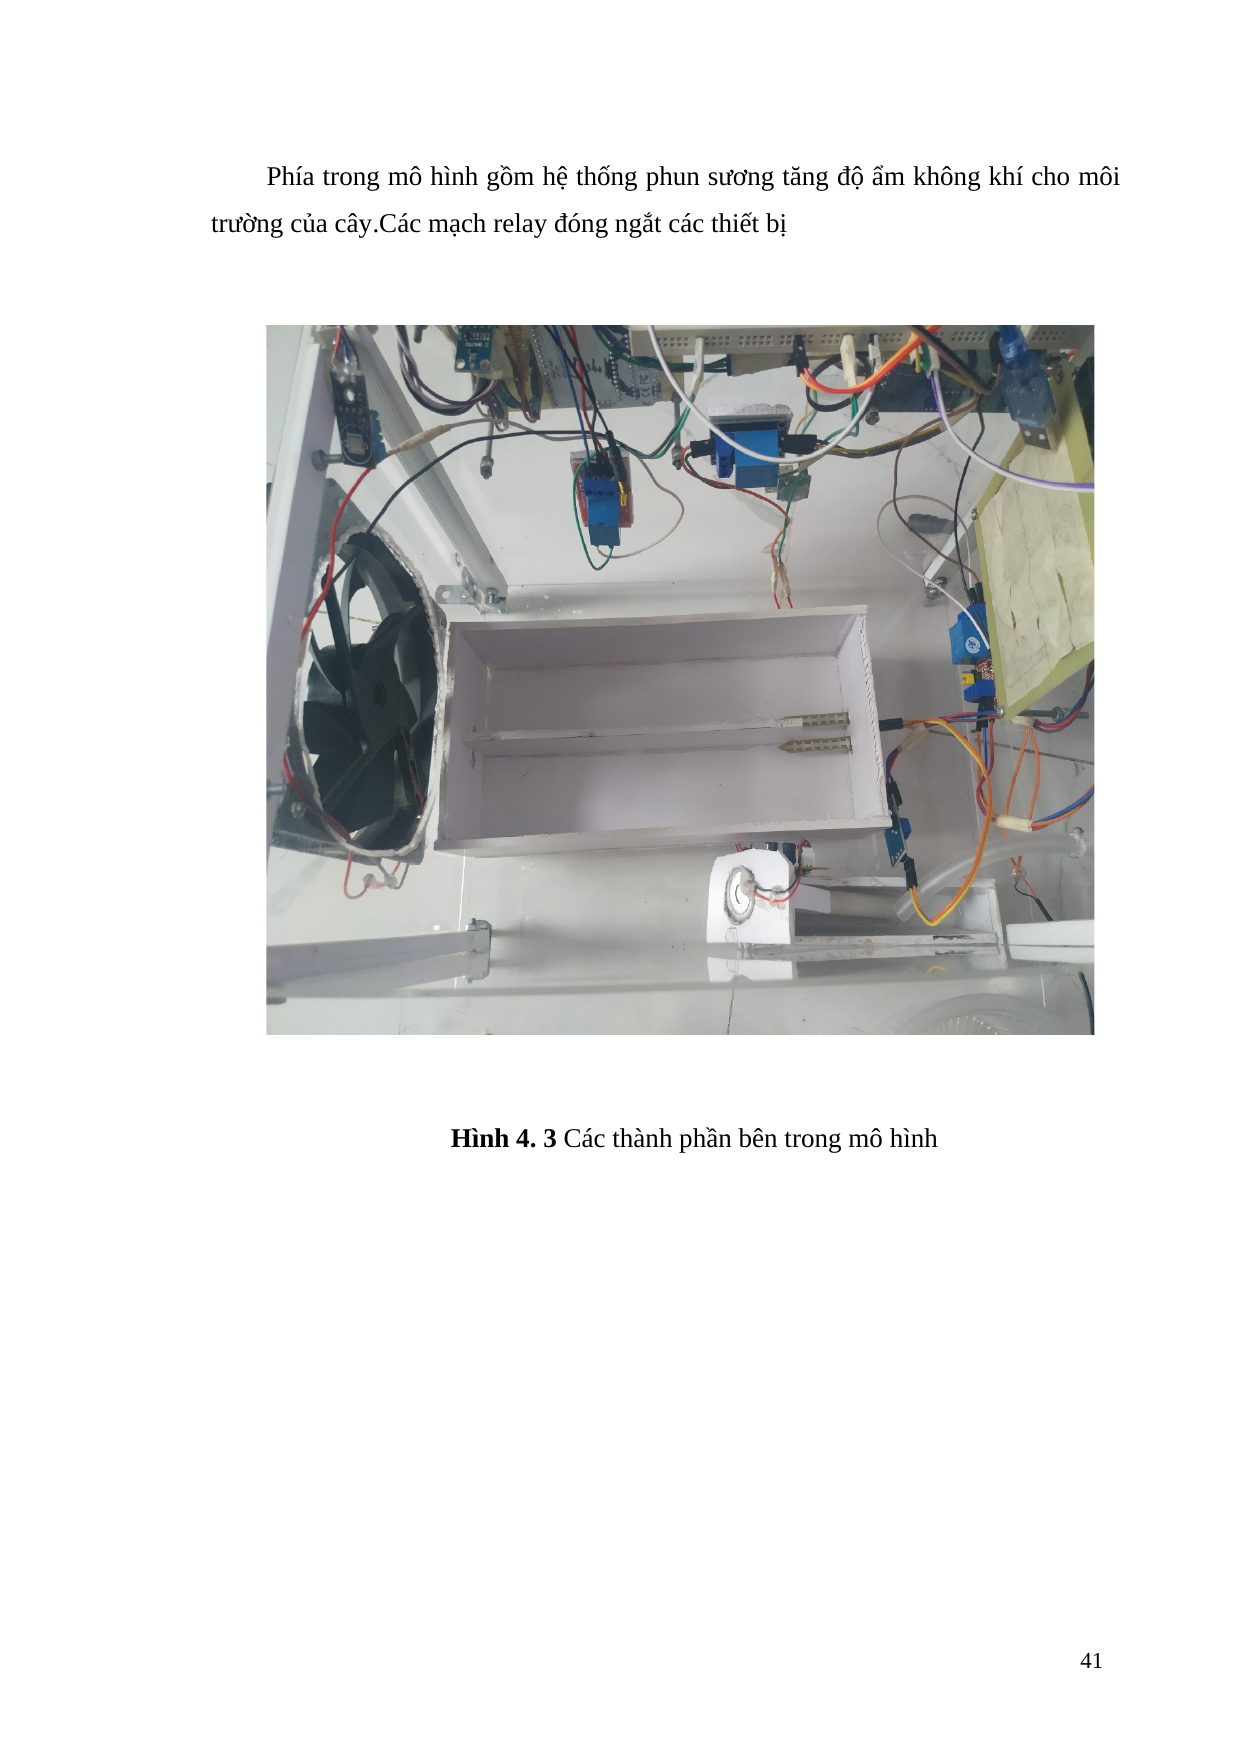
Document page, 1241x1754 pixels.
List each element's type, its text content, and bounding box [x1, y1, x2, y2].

text Phía trong mô hình gồm hệ thống phun sương tăng độ ẩm không khí cho môi trường của cây.Các mạch relay đóng ngắt các thiết bị [211, 160, 1122, 238]
picture [266, 325, 1095, 1035]
text Hình 4. 3 Các thành phần bên trong mô hình [211, 1122, 1122, 1153]
